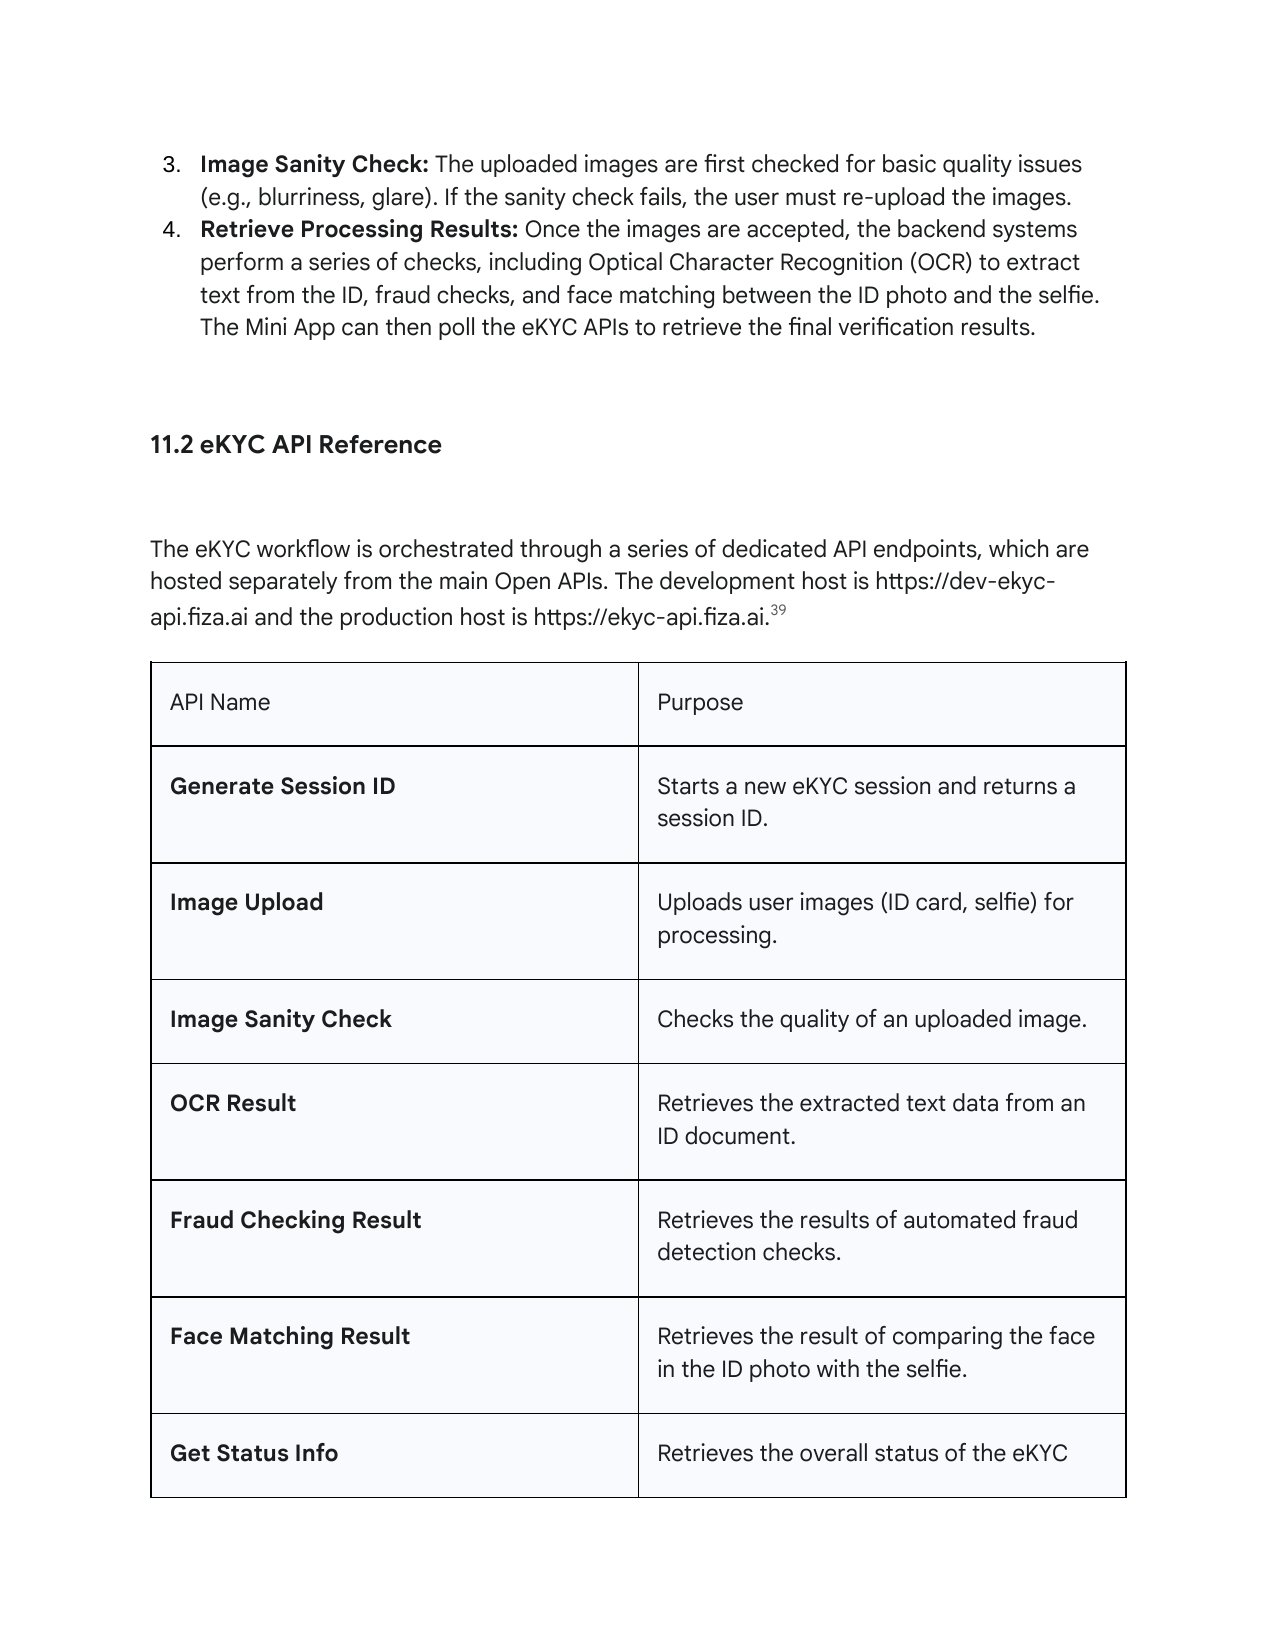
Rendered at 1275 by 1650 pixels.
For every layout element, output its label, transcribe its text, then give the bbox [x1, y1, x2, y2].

list Image Sanity Check: The uploaded images are first checked for basic quality issues (e.g., blurriness, glare). If the sanity check fails, the user must re-upload the images. [162, 150, 1125, 211]
table_cell Image Upload [152, 864, 638, 979]
table_cell Retrieves the extracted text data from an ID document. [639, 1064, 1125, 1179]
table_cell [639, 1414, 1125, 1497]
table_cell Image Sanity Check [152, 980, 638, 1063]
table_cell Retrieves the result of comparing the face in the ID photo with the selfie. [639, 1298, 1125, 1413]
table_cell Retrieves the results of automated fraud detection checks. [639, 1181, 1125, 1296]
table_cell Fraud Checking Result [152, 1181, 638, 1296]
text The eKYC workflow is orchestrated through a series of dedicated API endpoints, which are hosted separately from the main Open APIs. The development host is https://dev-ekyc-api.fiza.ai and the production host is https://ekyc-api.fiza.ai.39 [150, 535, 1125, 632]
list Retrieve Processing Results: Once the images are accepted, the backend systems perform a series of checks, including Optical Character Recognition (OCR) to extract text from the ID, fraud checks, and face matching between the ID photo and the selfie. The Mini App can then poll the eKYC APIs to retrieve the final verification results. [162, 215, 1125, 342]
table_cell Generate Session ID [152, 747, 638, 862]
table_header API Name [152, 663, 638, 745]
table_cell Checks the quality of an uploaded image. [639, 980, 1125, 1063]
table_cell Face Matching Result [152, 1298, 638, 1413]
table_cell Starts a new eKYC session and returns a session ID. [639, 747, 1125, 862]
table_cell Get Status Info [152, 1414, 638, 1497]
subtitle 11.2 eKYC API Reference [150, 429, 1125, 460]
table_cell Uploads user images (ID card, selfie) for processing. [639, 864, 1125, 979]
table_cell OCR Result [152, 1064, 638, 1179]
table_header Purpose [639, 663, 1125, 745]
